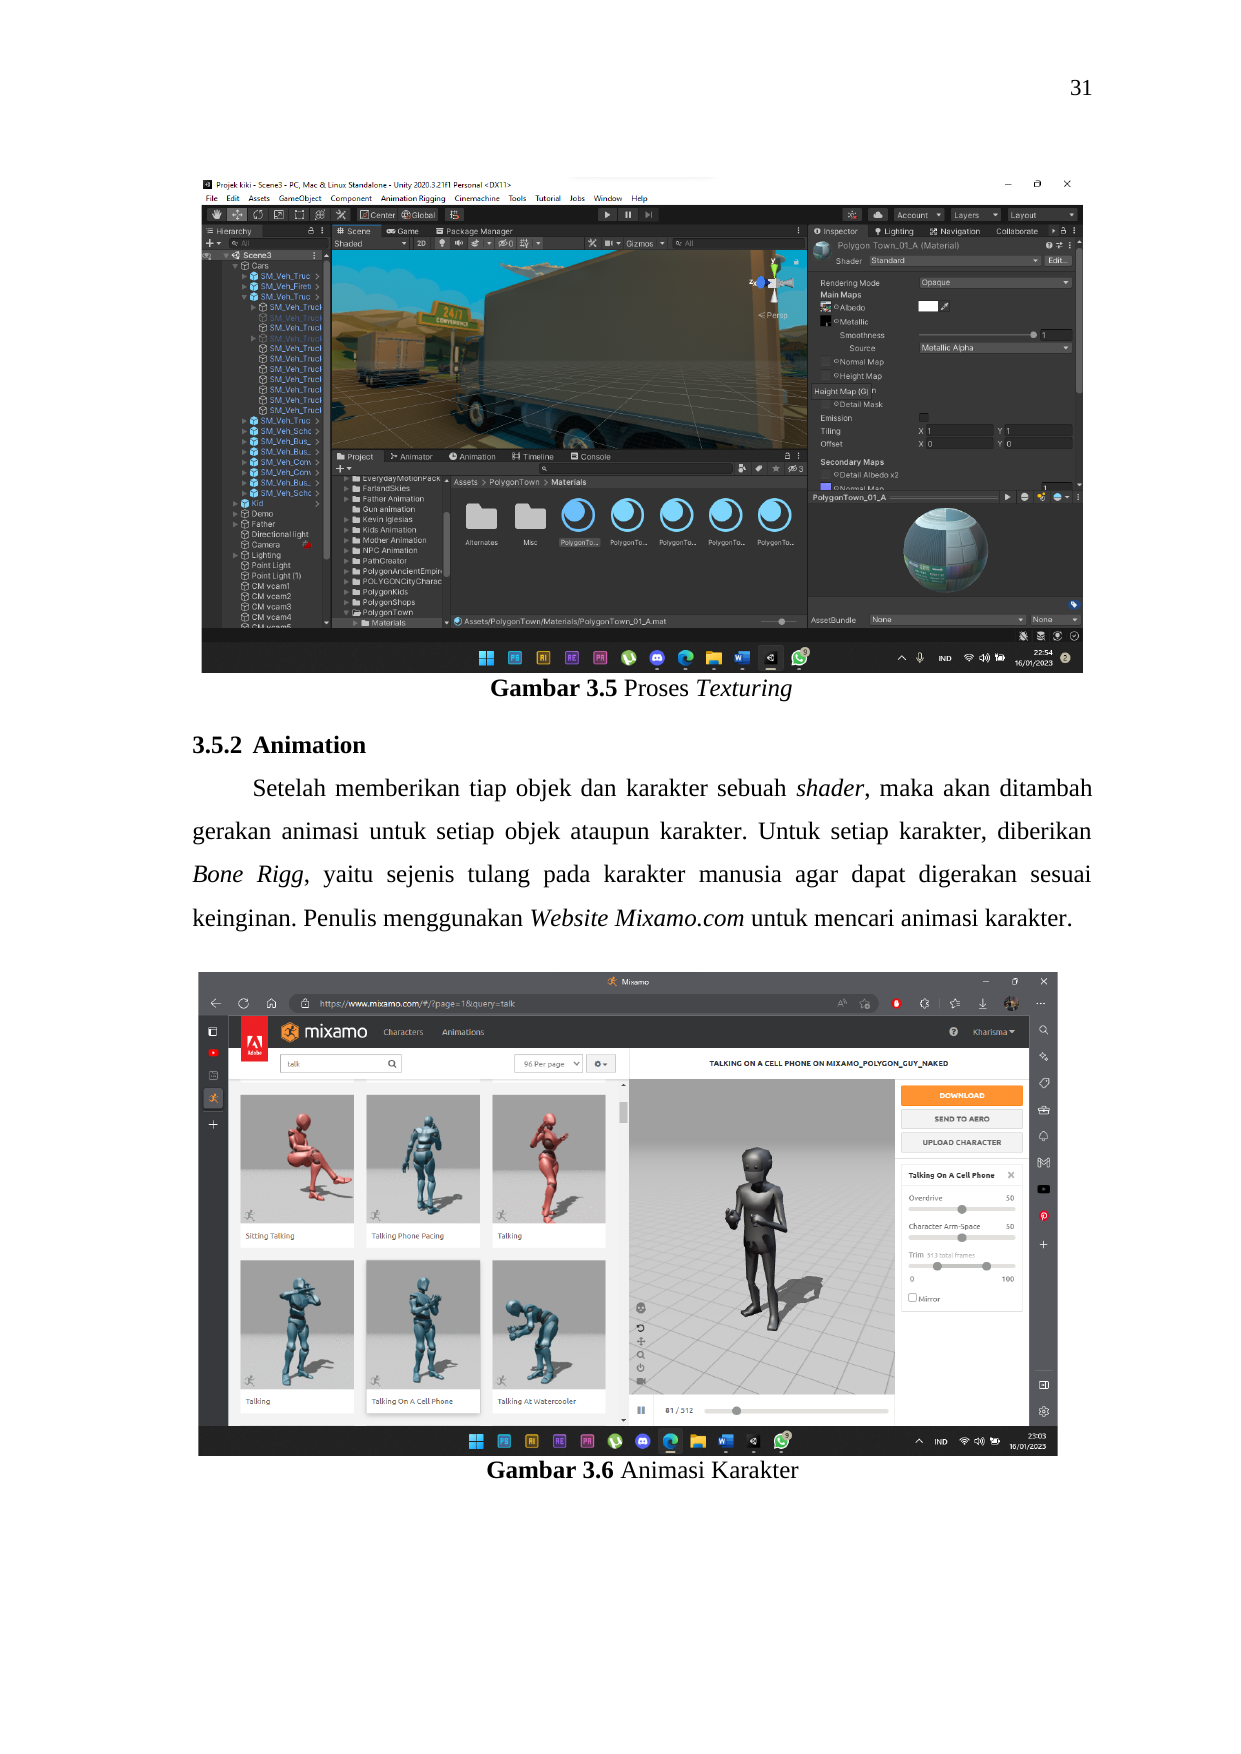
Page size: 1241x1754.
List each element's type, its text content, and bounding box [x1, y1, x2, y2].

text Gambar 3.5 Proses Texturing [192, 673, 1092, 701]
picture [198, 972, 1058, 1456]
text Gambar 3.6 Animasi Karakter [192, 1455, 1092, 1484]
picture [201, 177, 1083, 673]
list Animation [192, 730, 1092, 759]
text Setelah memberikan tiap objek dan karakter sebuah shader, maka akan ditambah gerakan animasi untuk setiap objek ataupun karakter. Untuk setiap karakter, diberikan Bone Rigg, yaitu sejenis tulang pada karakter manusia agar dapat digerakan sesuai keinginan. Penulis menggunakan Website Mixamo.com untuk mencari animasi karakter. [192, 773, 1092, 931]
